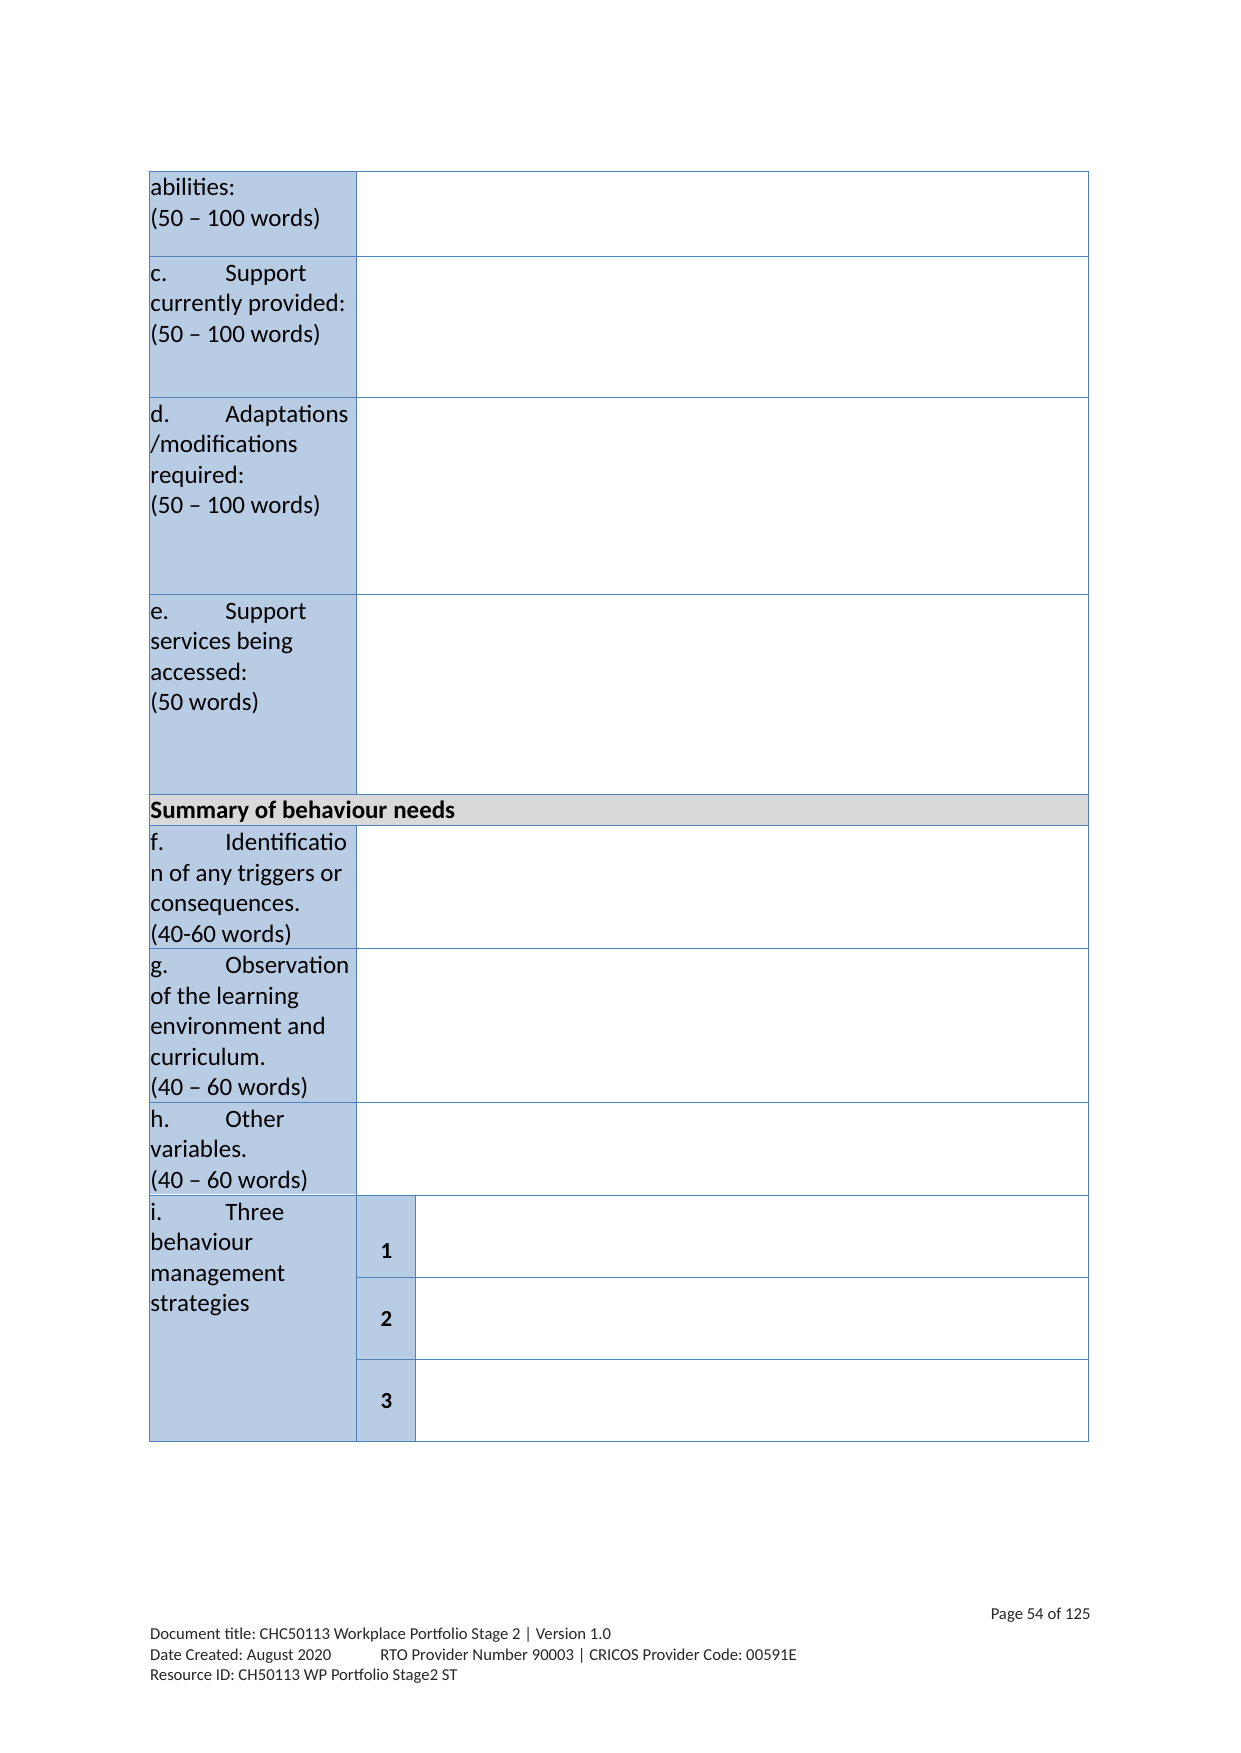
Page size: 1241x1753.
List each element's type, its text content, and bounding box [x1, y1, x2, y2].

table_cell 1 [357, 1196, 415, 1277]
table_cell [357, 826, 1088, 948]
table_cell Other variables. (40 – 60 words) [150, 1103, 356, 1194]
table_cell [357, 1103, 1088, 1194]
table_cell Three behaviour management strategies [150, 1196, 356, 1441]
table_cell Adaptations/modifications required: (50 – 100 words) [150, 398, 356, 594]
table_cell Summary of behaviour needs [150, 795, 1088, 825]
table_cell Observation of the learning environment and curriculum. (40 – 60 words) [150, 949, 356, 1102]
table_cell 2 [357, 1278, 415, 1359]
table_cell Support services being accessed: (50 words) [150, 595, 356, 794]
table_cell [357, 257, 1088, 397]
table_cell [357, 398, 1088, 594]
table_cell 3 [357, 1360, 415, 1441]
table_cell Support currently provided: (50 – 100 words) [150, 257, 356, 397]
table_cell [150, 172, 356, 256]
table_cell [416, 1278, 1088, 1359]
table_cell [357, 949, 1088, 1102]
table_cell [357, 595, 1088, 794]
table_cell [357, 172, 1088, 256]
table_cell [416, 1360, 1088, 1441]
table_cell Identification of any triggers or consequences. (40-60 words) [150, 826, 356, 948]
table_cell [416, 1196, 1088, 1277]
